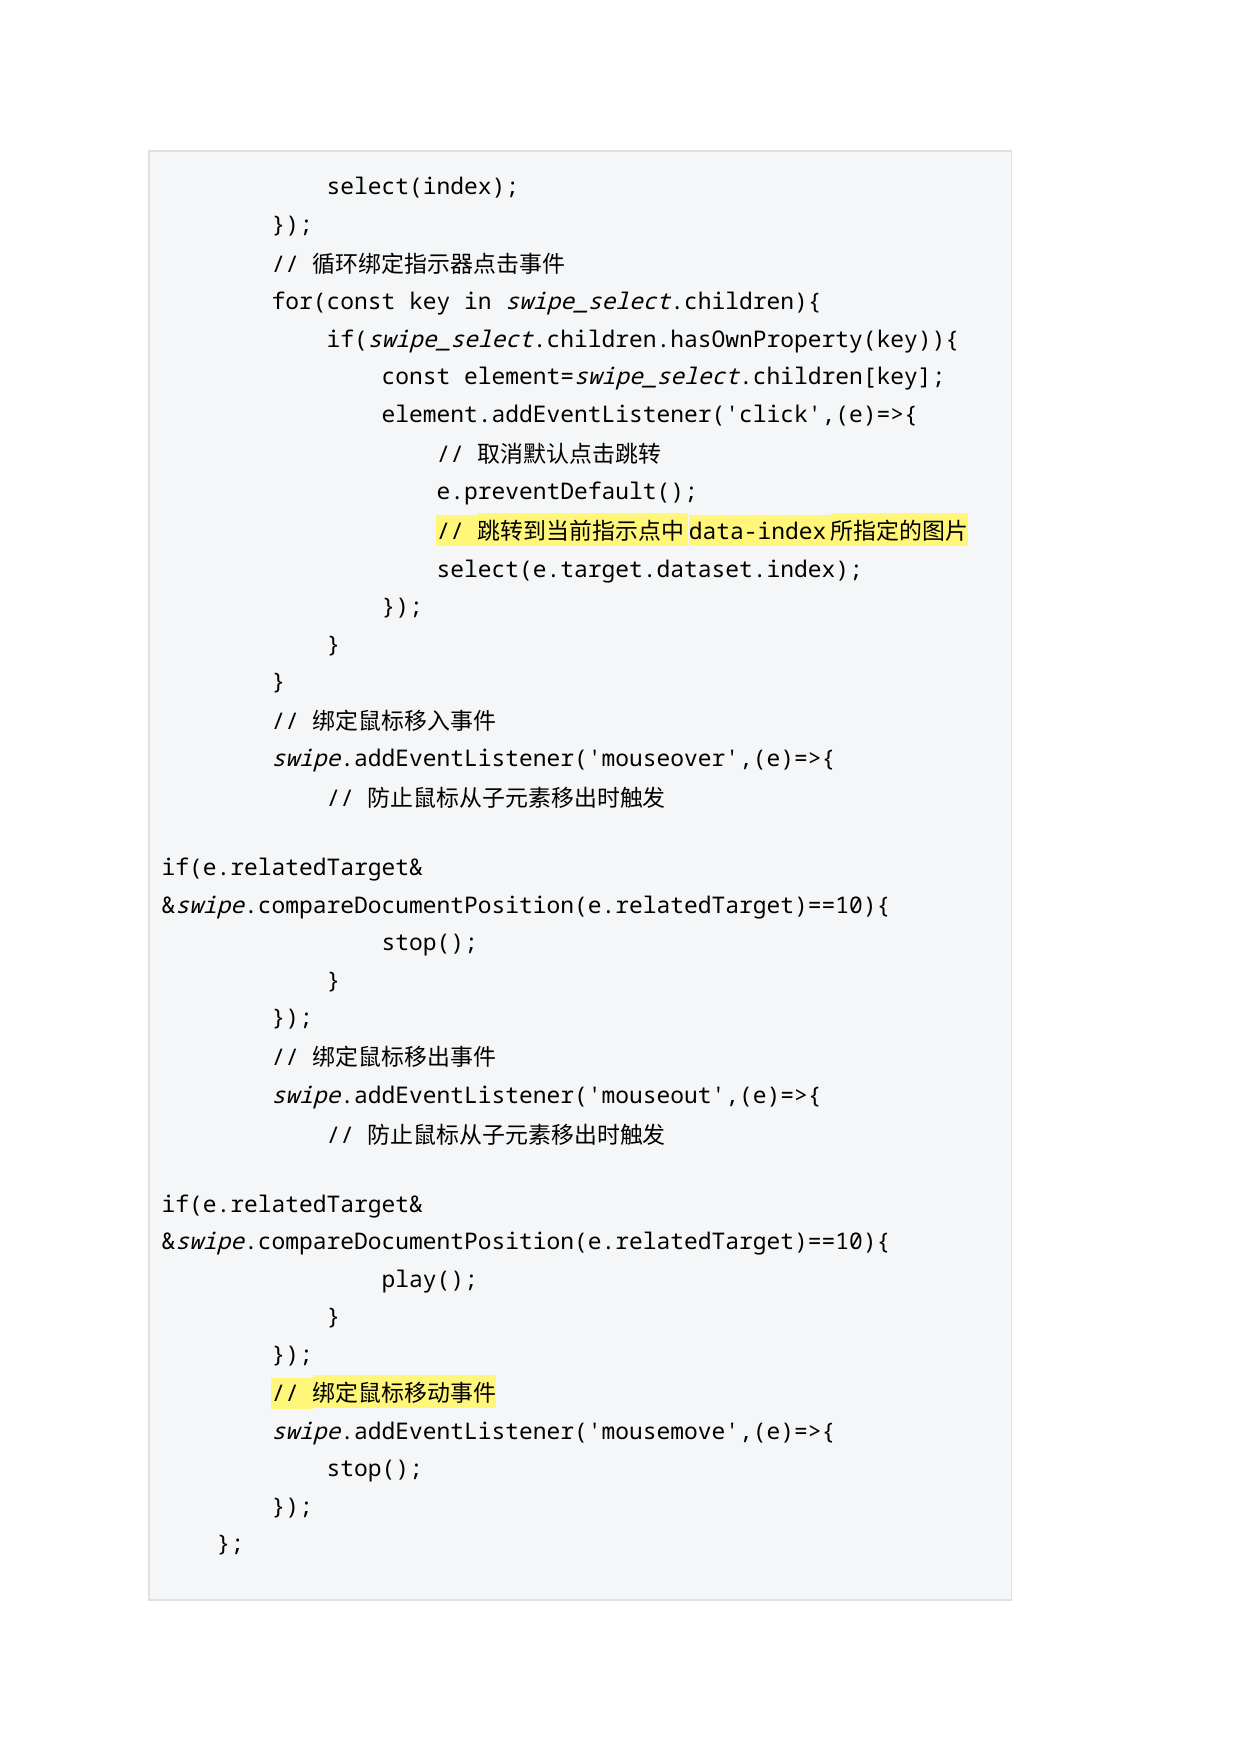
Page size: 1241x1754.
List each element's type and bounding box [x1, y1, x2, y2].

table_header [150, 152, 1011, 1599]
